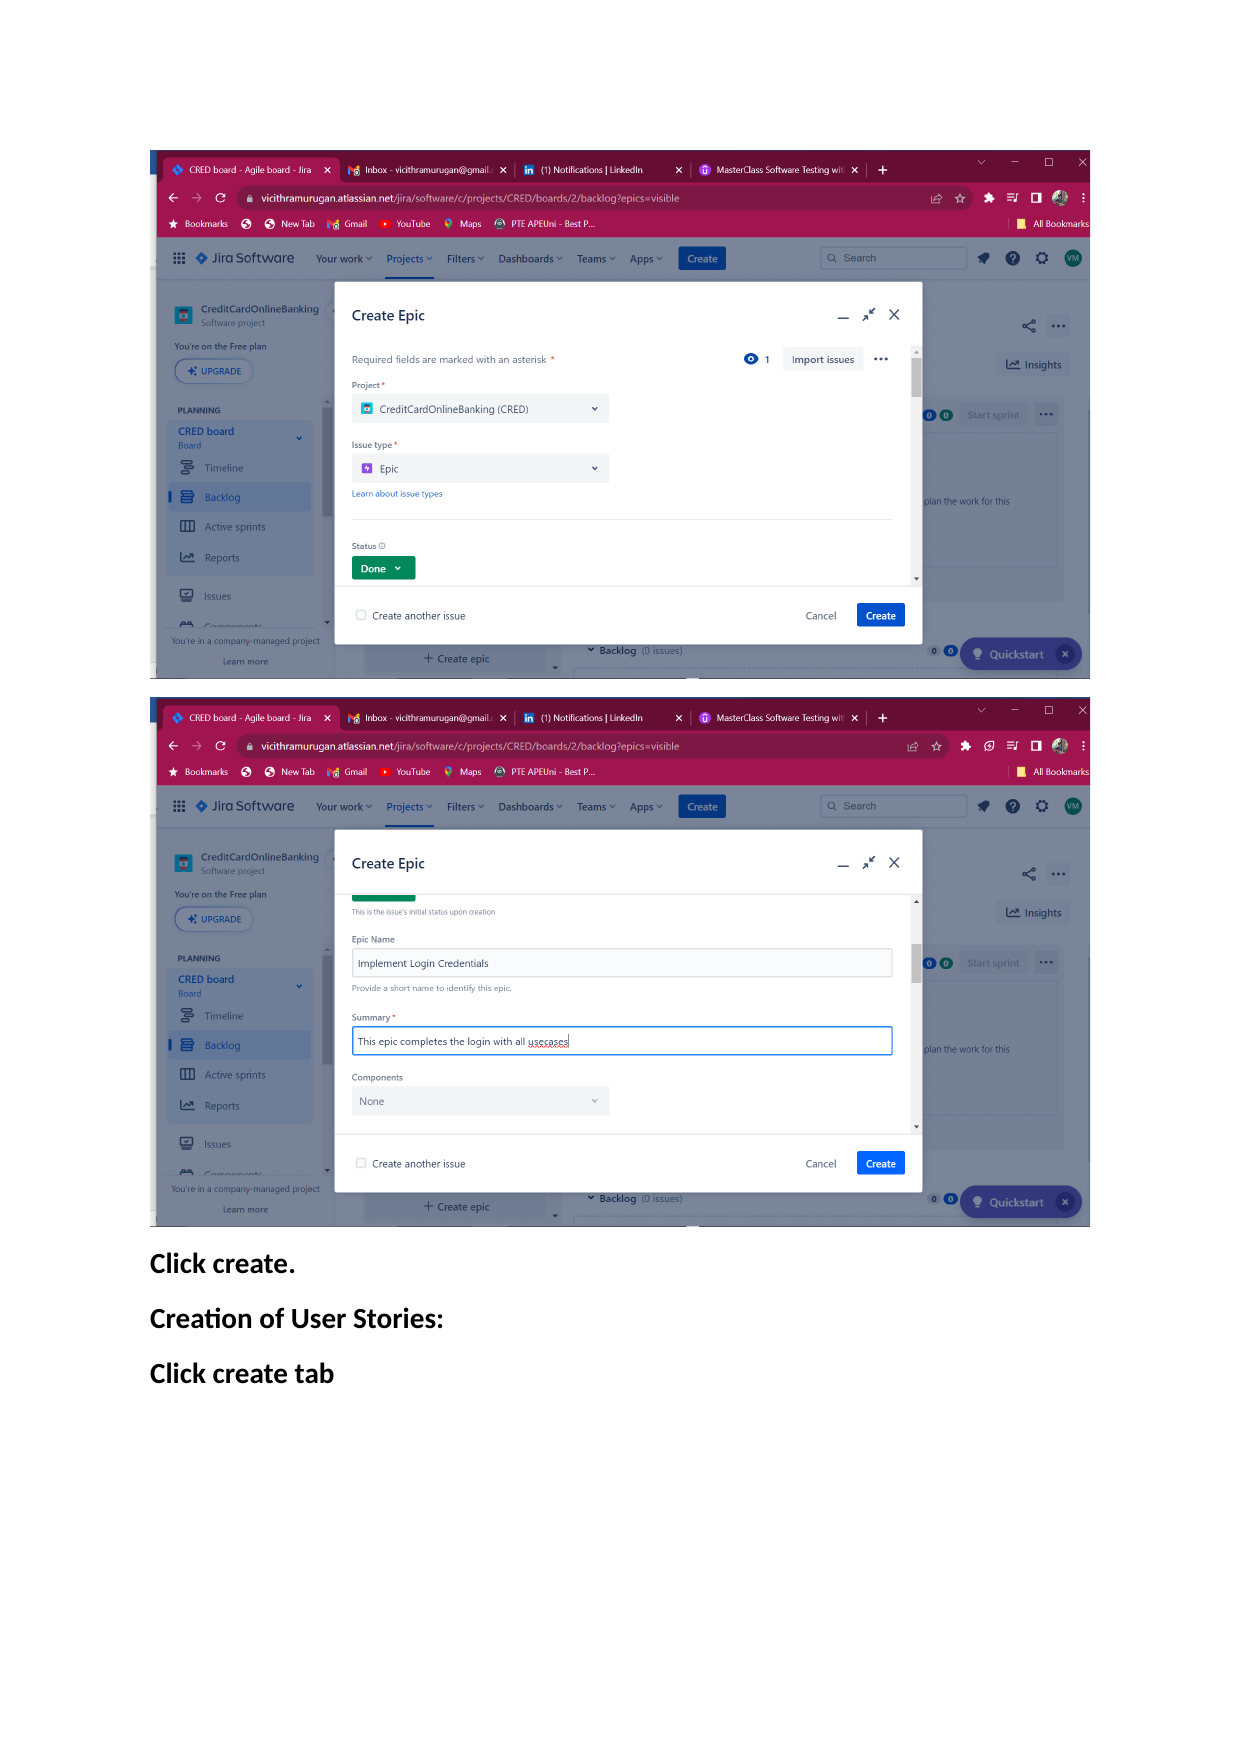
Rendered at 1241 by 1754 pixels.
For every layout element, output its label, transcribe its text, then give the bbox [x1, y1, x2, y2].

picture [150, 697, 1091, 1227]
text Creation of User Stories: [150, 1301, 1090, 1336]
picture [150, 150, 1091, 679]
text Click create tab [150, 1356, 1090, 1391]
text Click create. [150, 1245, 1090, 1281]
